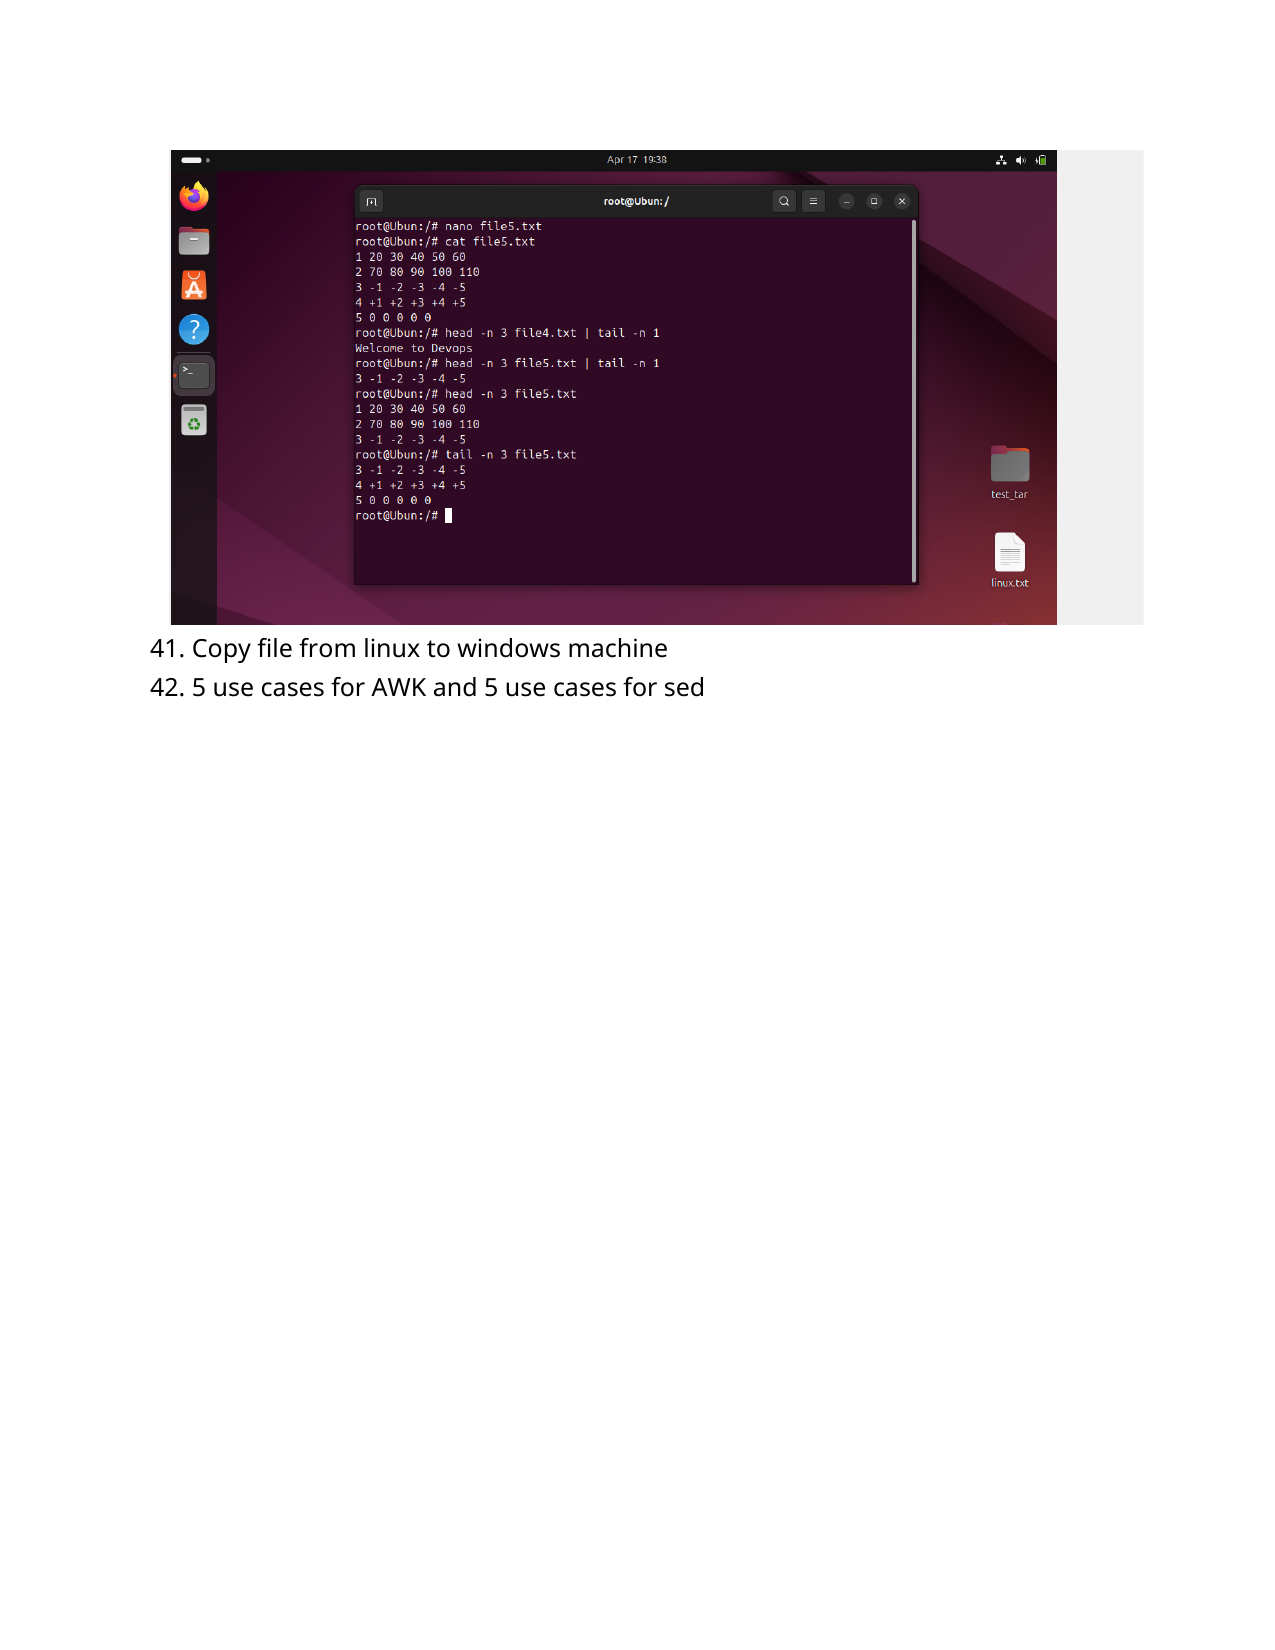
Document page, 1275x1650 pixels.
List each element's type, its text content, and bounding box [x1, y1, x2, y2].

text 41. Copy file from linux to windows machine [150, 630, 1125, 664]
text 42. 5 use cases for AWK and 5 use cases for sed [150, 670, 1125, 704]
